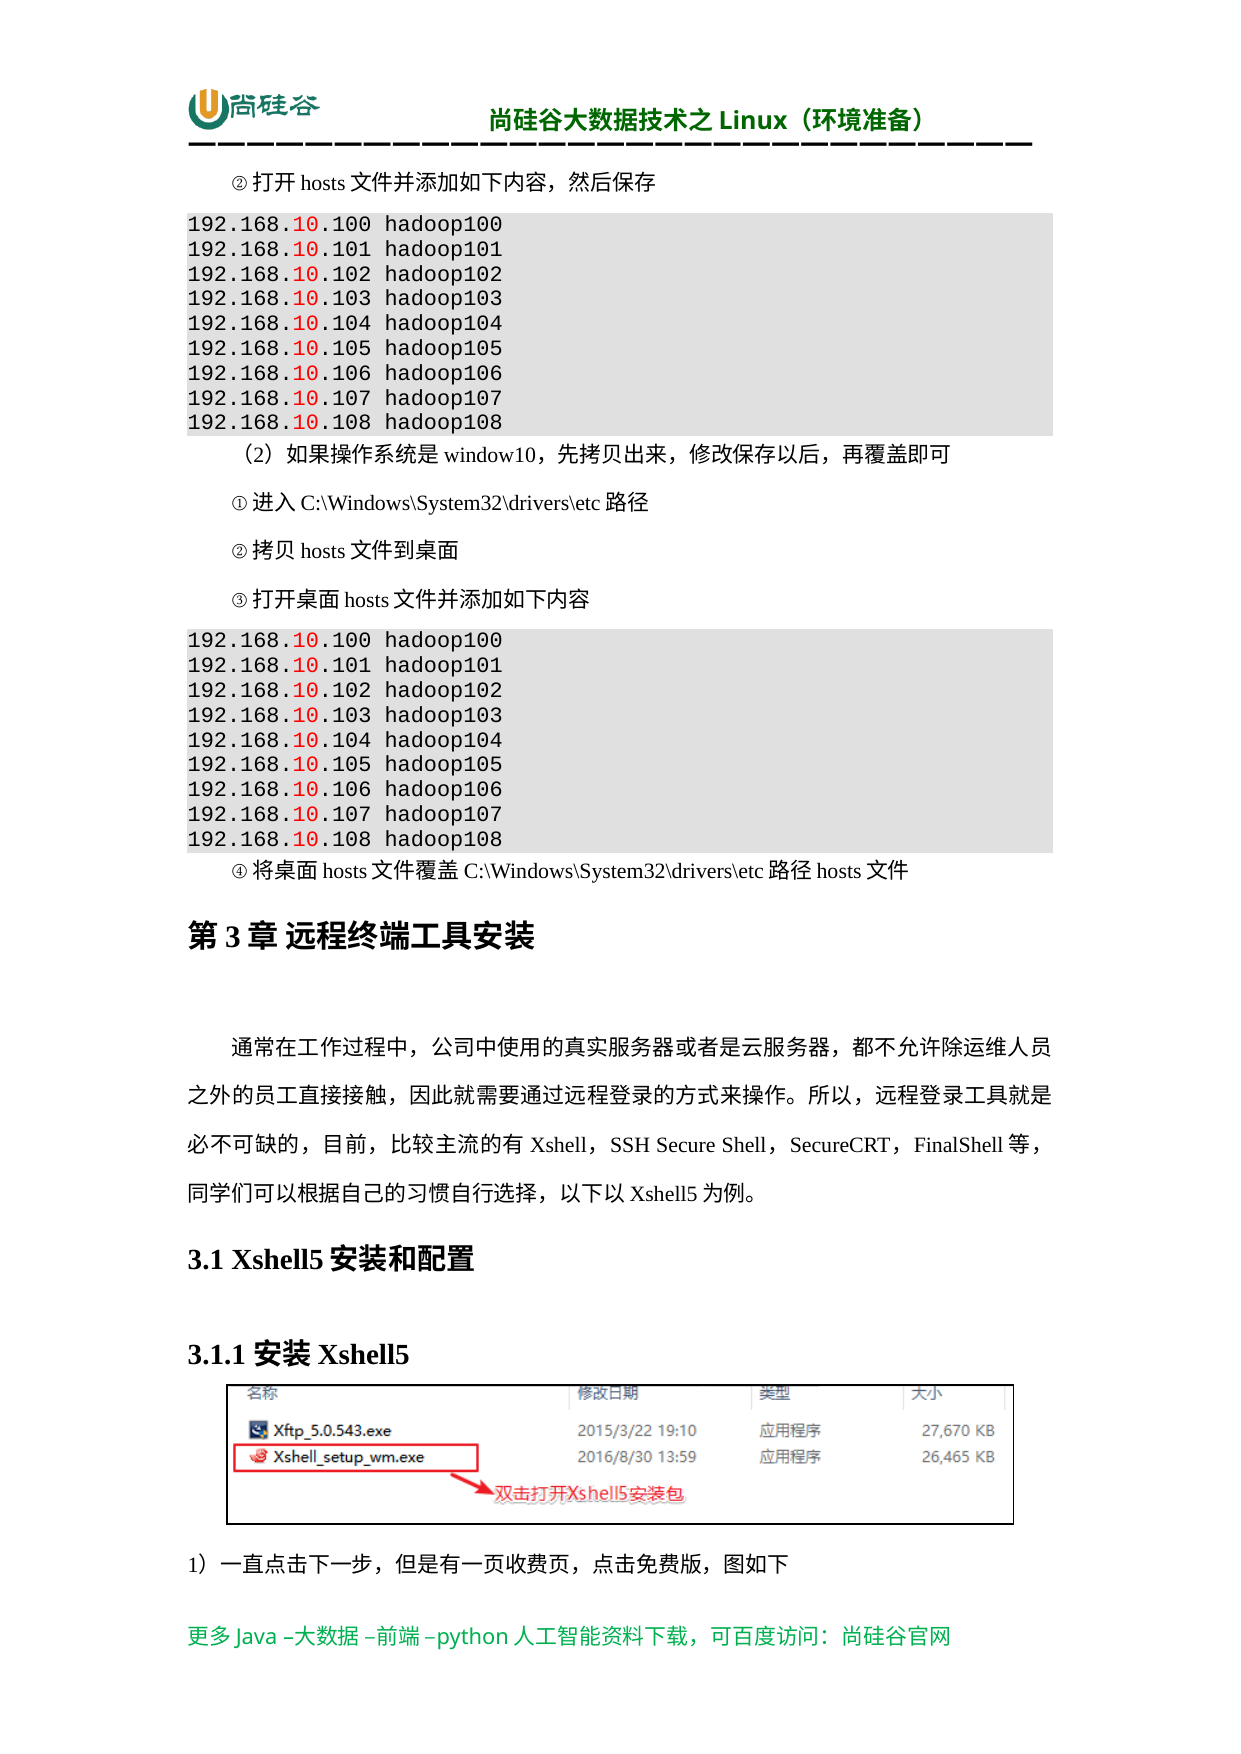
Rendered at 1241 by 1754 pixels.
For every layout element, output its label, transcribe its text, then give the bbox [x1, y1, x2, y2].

text 192.168.10.104 hadoop104 [187, 312, 1053, 337]
text ②打开hosts文件并添加如下内容，然后保存 [187, 165, 1053, 197]
subtitle 3.1 Xshell5安装和配置 [187, 1224, 1053, 1289]
text 192.168.10.101 hadoop101 [187, 238, 1053, 263]
text 通常在工作过程中，公司中使用的真实服务器或者是云服务器，都不允许除运维人员之外的员工直接接触，因此就需要通过远程登录的方式来操作。所以，远程登录工具就是必不可缺的，目前，比较主流的有Xshell，SSH Secure Shell，SecureCRT，FinalShell等，同学们可以根据自己的习惯自行选择，以下以Xshell5为例。 [187, 1029, 1053, 1208]
text ③打开桌面hosts文件并添加如下内容 [231, 581, 1053, 614]
text 192.168.10.106 hadoop106 [187, 778, 1053, 803]
picture [187, 88, 320, 130]
text ②拷贝hosts文件到桌面 [187, 533, 1053, 565]
text 1）一直点击下一步，但是有一页收费页，点击免费版，图如下 [187, 1547, 1053, 1579]
text ①进入C:\Windows\System32\drivers\etc路径 [187, 484, 1053, 517]
text 192.168.10.105 hadoop105 [187, 753, 1053, 778]
picture [228, 1386, 1013, 1523]
text 192.168.10.100 hadoop100 [187, 629, 1053, 654]
subtitle 第3章 远程终端工具安装 [187, 901, 1053, 966]
text 192.168.10.108 hadoop108 [187, 411, 1053, 436]
text 192.168.10.104 hadoop104 [187, 729, 1053, 753]
text 192.168.10.100 hadoop100 [187, 213, 1053, 238]
text 192.168.10.103 hadoop103 [187, 704, 1053, 729]
text ④将桌面hosts文件覆盖C:\Windows\System32\drivers\etc路径hosts文件 [187, 853, 1053, 885]
text 192.168.10.106 hadoop106 [187, 362, 1053, 387]
text （2）如果操作系统是window10，先拷贝出来，修改保存以后，再覆盖即可 [187, 436, 1053, 469]
subtitle 3.1.1 安装Xshell5 [187, 1319, 1053, 1384]
text 192.168.10.102 hadoop102 [187, 679, 1053, 704]
text 192.168.10.105 hadoop105 [187, 337, 1053, 362]
text 192.168.10.107 hadoop107 [187, 387, 1053, 411]
text 192.168.10.101 hadoop101 [187, 654, 1053, 679]
text 192.168.10.102 hadoop102 [187, 263, 1053, 287]
text 192.168.10.108 hadoop108 [187, 828, 1053, 853]
text 192.168.10.103 hadoop103 [187, 287, 1053, 312]
text 192.168.10.107 hadoop107 [187, 803, 1053, 828]
